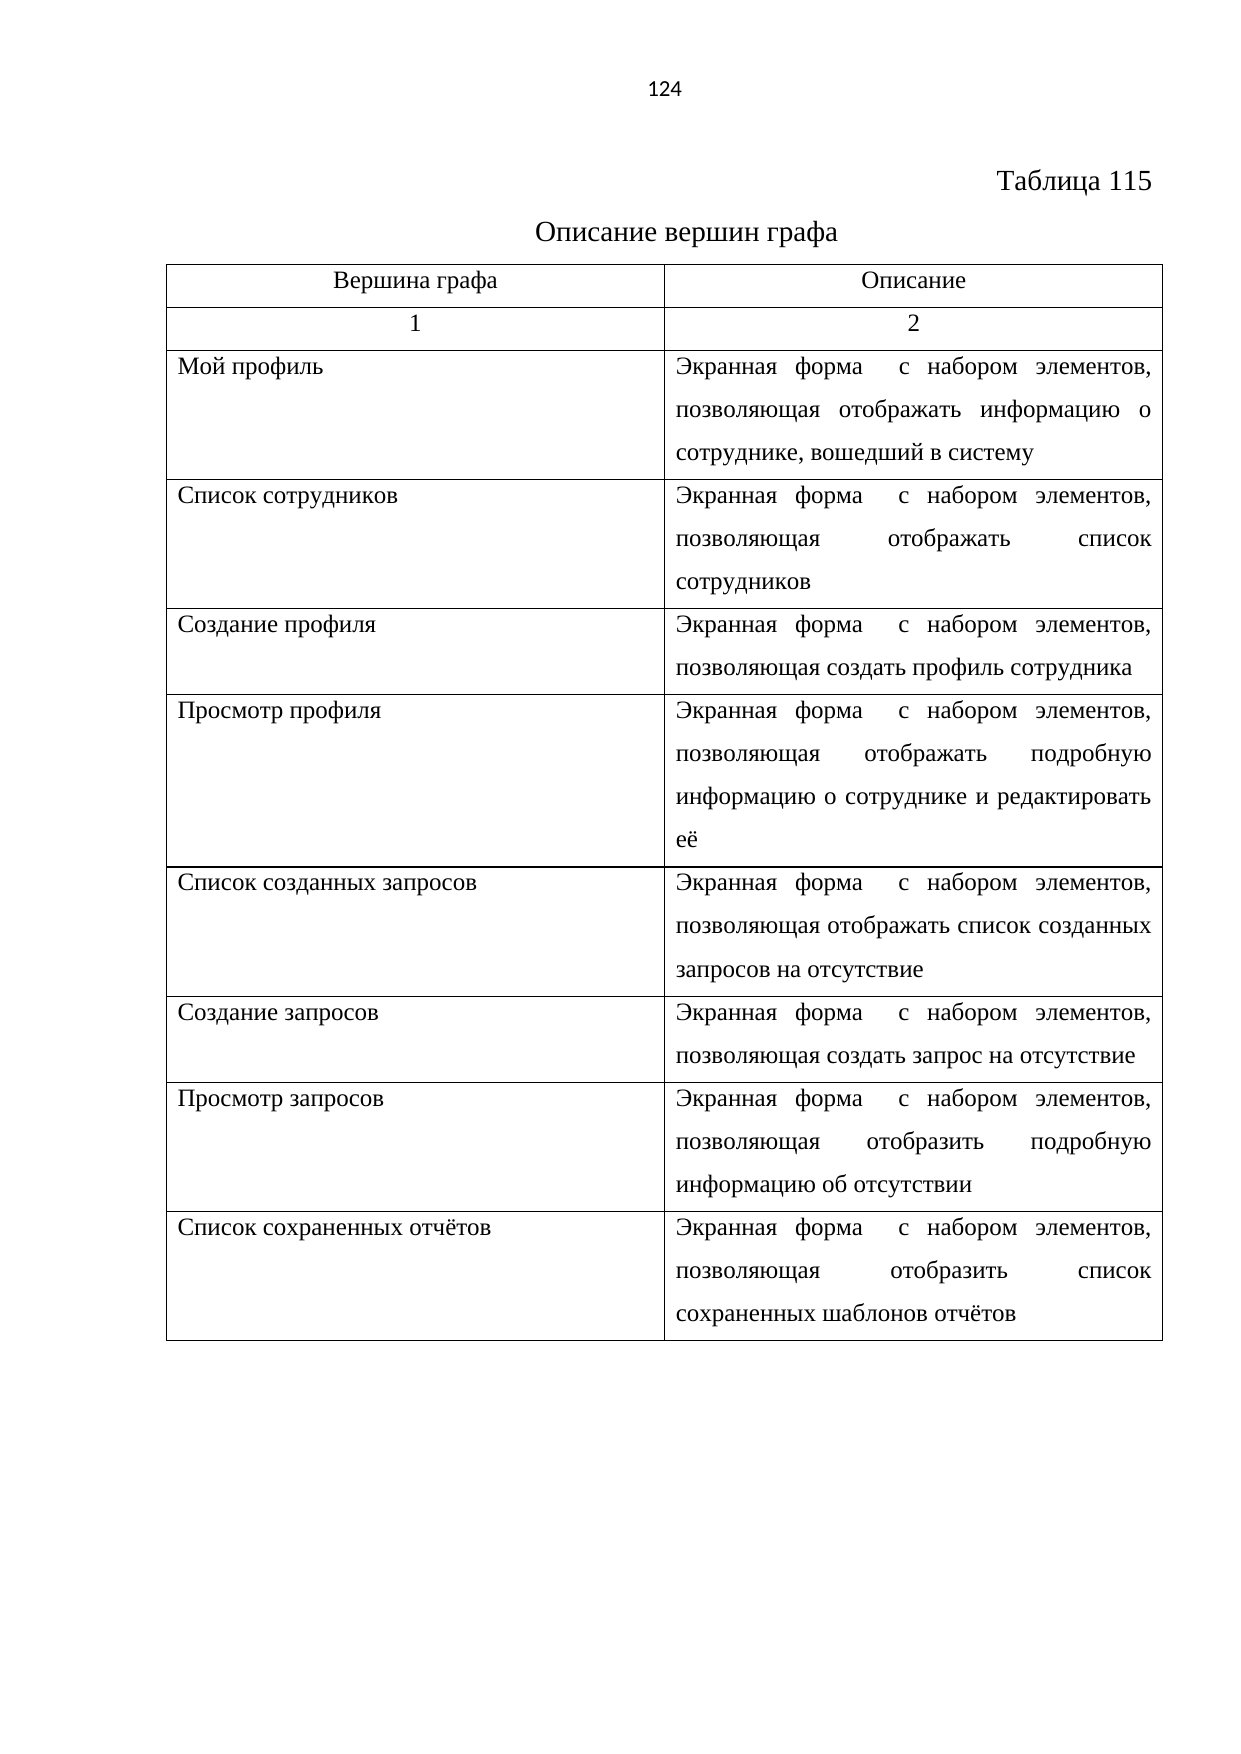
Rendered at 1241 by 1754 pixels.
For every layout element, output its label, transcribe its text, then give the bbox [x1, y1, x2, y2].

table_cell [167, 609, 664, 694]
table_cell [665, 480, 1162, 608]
text Таблица 115 [177, 163, 1152, 197]
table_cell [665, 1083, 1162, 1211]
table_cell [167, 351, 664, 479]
text Описание вершин графа [177, 214, 1152, 247]
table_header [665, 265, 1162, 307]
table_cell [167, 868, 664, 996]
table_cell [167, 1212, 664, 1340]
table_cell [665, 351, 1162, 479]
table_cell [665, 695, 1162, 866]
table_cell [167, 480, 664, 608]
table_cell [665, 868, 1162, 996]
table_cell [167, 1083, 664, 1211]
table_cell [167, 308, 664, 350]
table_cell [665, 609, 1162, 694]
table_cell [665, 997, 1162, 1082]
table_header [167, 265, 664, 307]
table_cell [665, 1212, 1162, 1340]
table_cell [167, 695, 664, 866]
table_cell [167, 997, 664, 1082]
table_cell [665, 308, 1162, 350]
